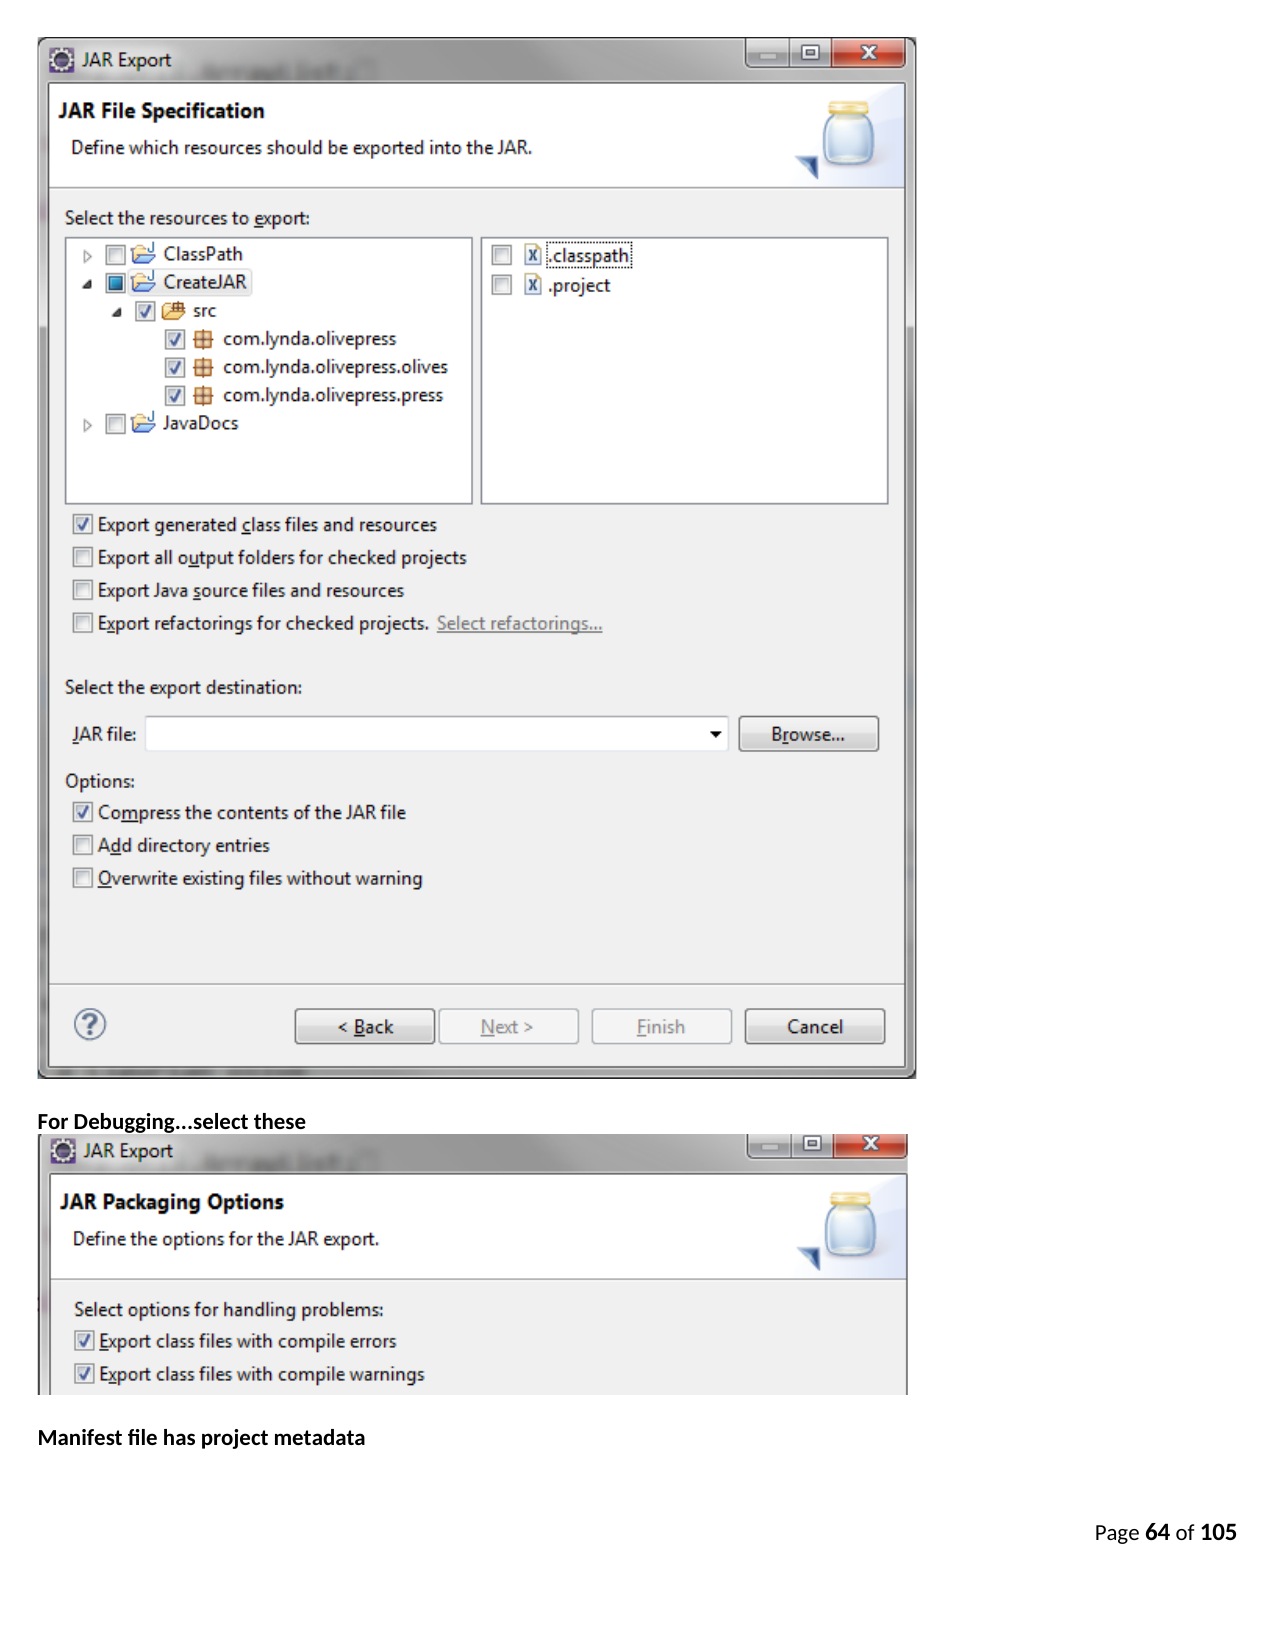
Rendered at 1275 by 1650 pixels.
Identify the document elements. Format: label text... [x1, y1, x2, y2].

text Manifest file has project metadata [37, 1423, 1237, 1451]
text For Debugging...select these [37, 1107, 1237, 1135]
picture [37, 1134, 908, 1395]
picture [37, 37, 917, 1079]
